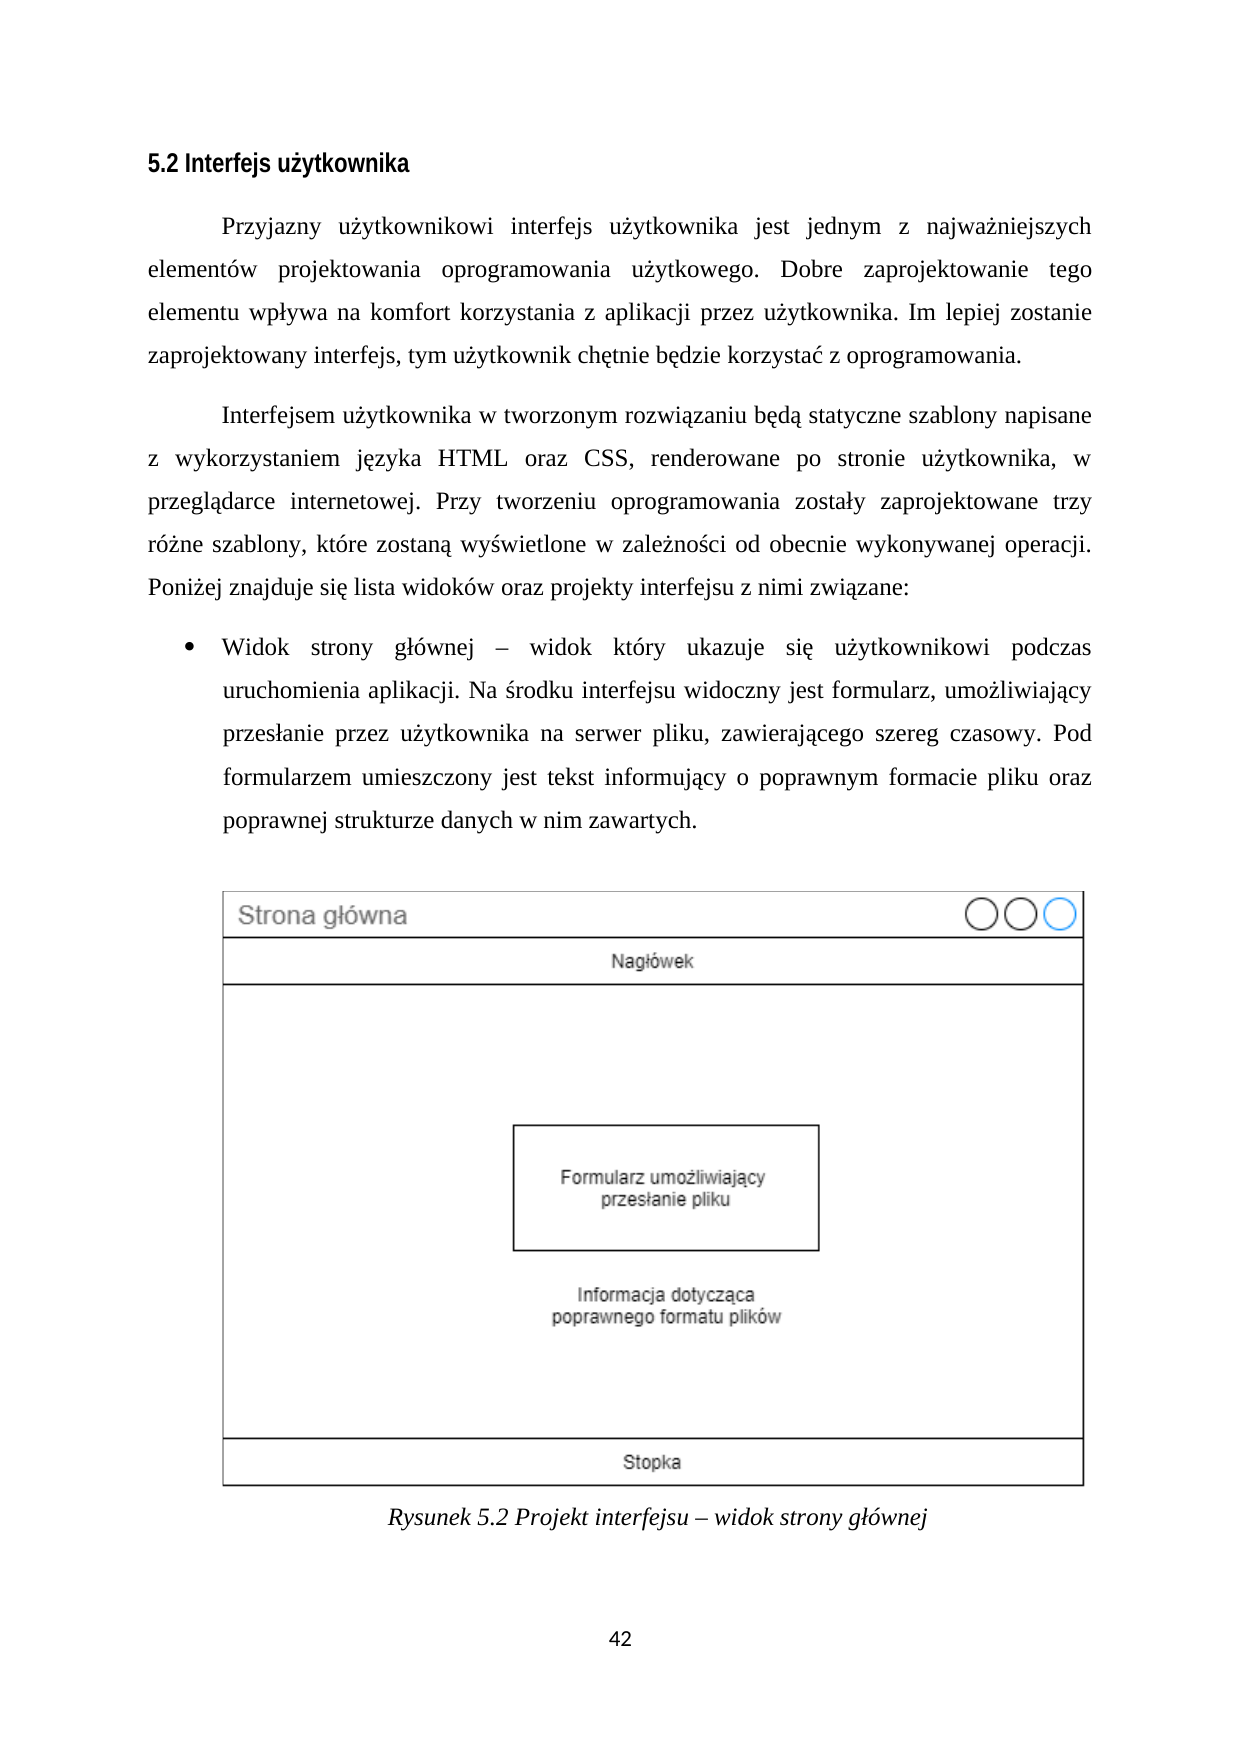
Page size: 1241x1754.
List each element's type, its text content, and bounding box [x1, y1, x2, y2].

text Interfejsem użytkownika w tworzonym rozwiązaniu będą statyczne szablony napisane z wykorzystaniem języka HTML oraz CSS, renderowane po stronie użytkownika, w przeglądarce internetowej. Przy tworzeniu oprogramowania zostały zaprojektowane trzy różne szablony, które zostaną wyświetlone w zależności od obecnie wykonywanej operacji. Poniżej znajduje się lista widoków oraz projekty interfejsu z nimi związane: [148, 400, 1093, 601]
list Rysunek 5.2 Projekt interfejsu – widok strony głównej [223, 1502, 1093, 1531]
text Przyjazny użytkownikowi interfejs użytkownika jest jednym z najważniejszych elementów projektowania oprogramowania użytkowego. Dobre zaprojektowanie tego elementu wpływa na komfort korzystania z aplikacji przez użytkownika. Im lepiej zostanie zaprojektowany interfejs, tym użytkownik chętnie będzie korzystać z oprogramowania. [148, 211, 1093, 369]
picture [222, 891, 1085, 1488]
text 5.2 Interfejs użytkownika [148, 148, 1093, 179]
list Widok strony głównej – widok który ukazuje się użytkownikowi podczas uruchomienia aplikacji. Na środku interfejsu widoczny jest formularz, umożliwiający przesłanie przez użytkownika na serwer pliku, zawierającego szereg czasowy. Pod formularzem umieszczony jest tekst informujący o poprawnym formacie pliku oraz poprawnej strukturze danych w nim zawartych. [185, 632, 1093, 833]
